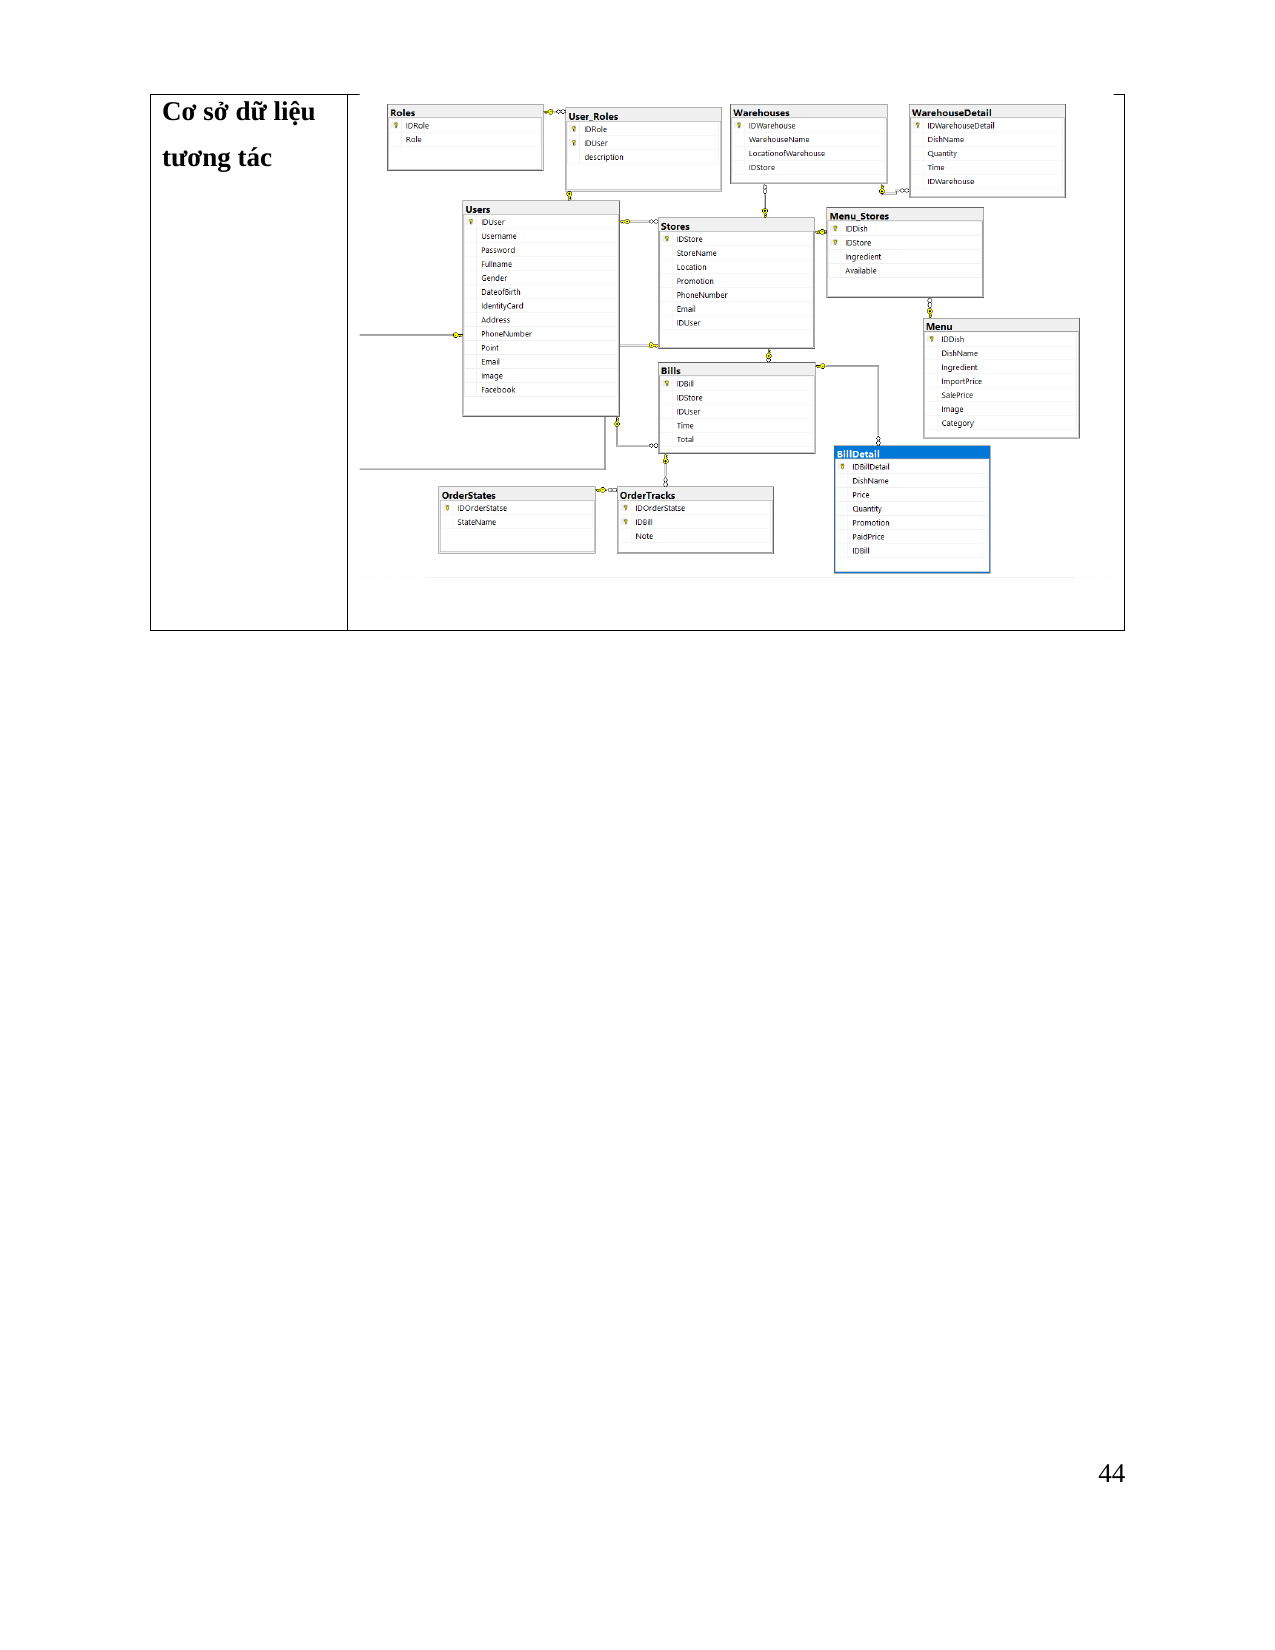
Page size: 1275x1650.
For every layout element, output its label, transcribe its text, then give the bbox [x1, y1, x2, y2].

picture [359, 94, 1114, 578]
table_cell [348, 95, 1124, 630]
table_cell Cơ sở dữ liệu tương tác [151, 95, 347, 630]
